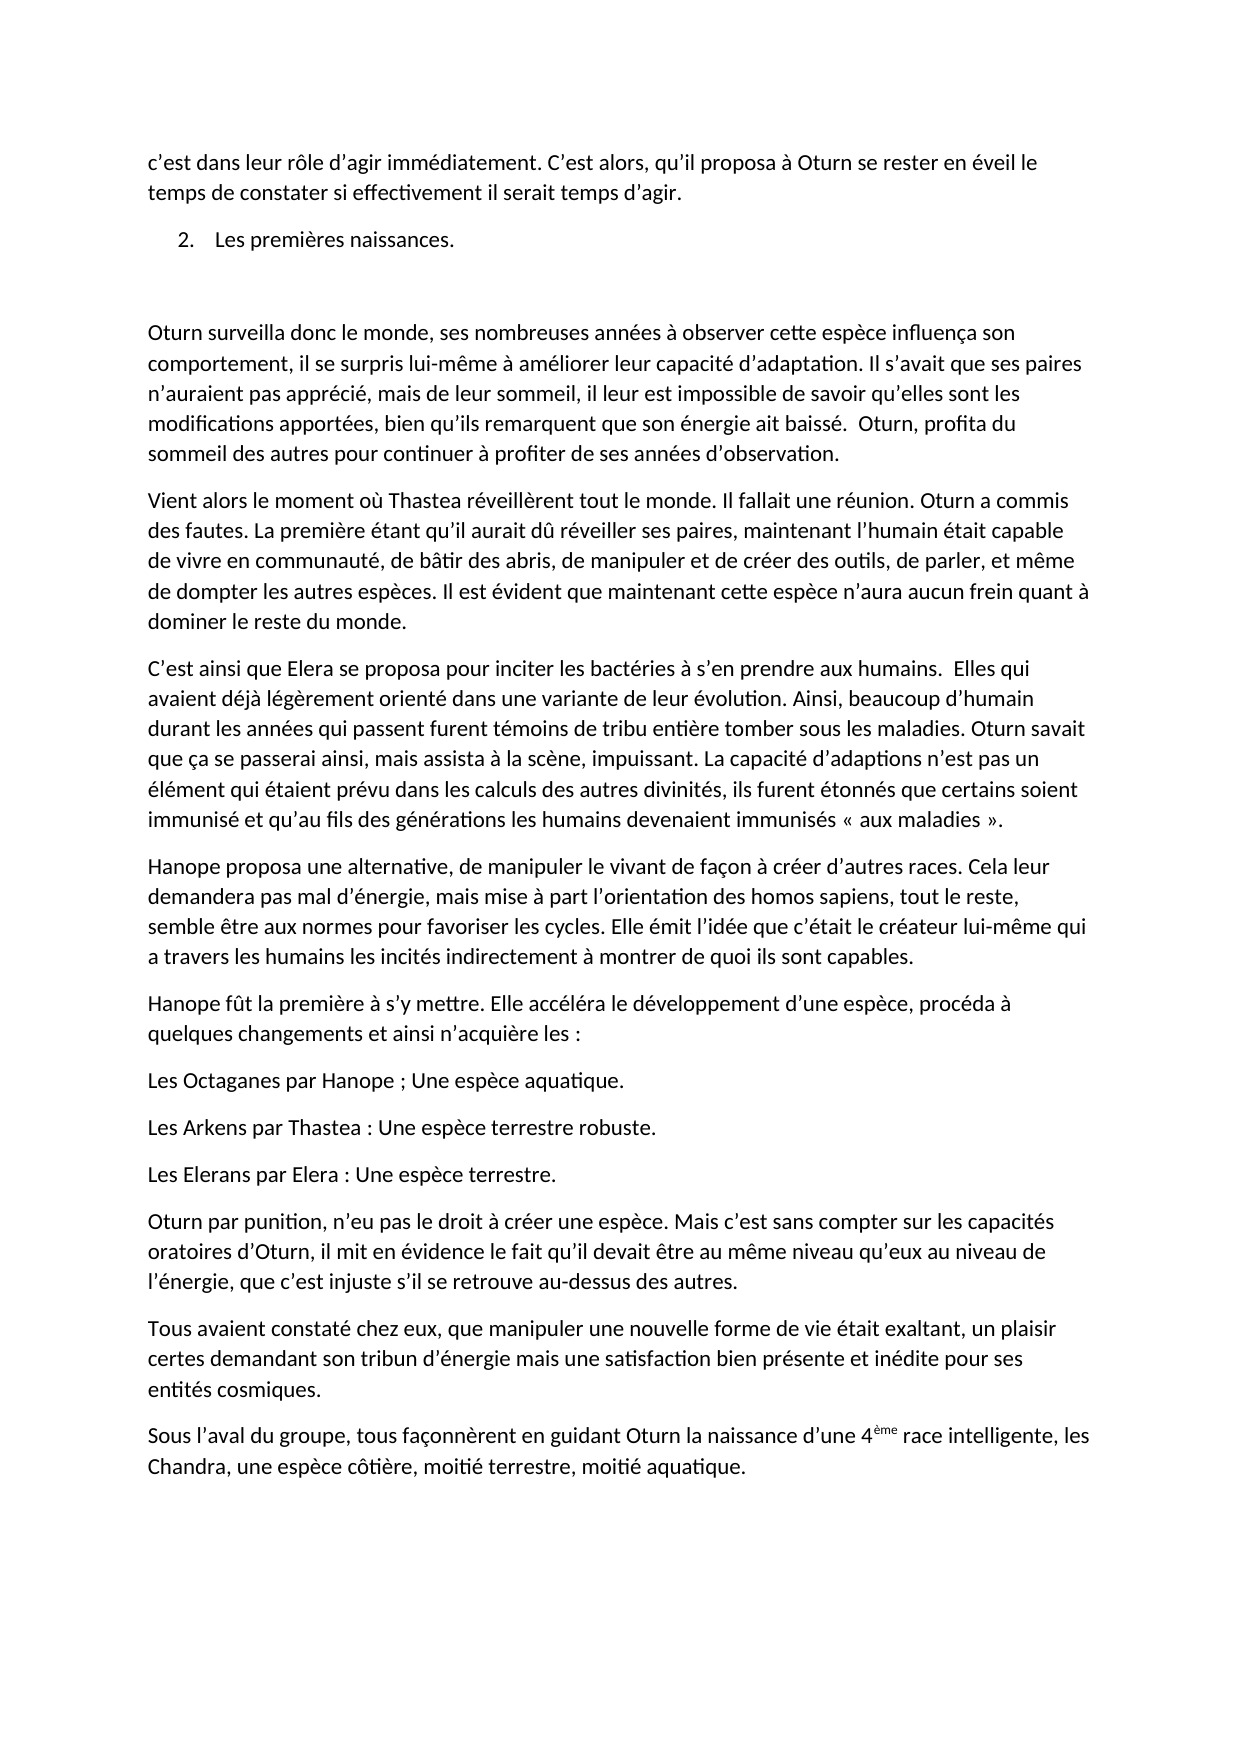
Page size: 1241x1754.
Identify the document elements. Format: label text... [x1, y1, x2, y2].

text Hanope fût la première à s’y mettre. Elle accéléra le développement d’une espèce, procéda à quelques changements et ainsi n’acquière les : [148, 989, 1093, 1047]
text C’est ainsi que Elera se proposa pour inciter les bactéries à s’en prendre aux humains. Elles qui avaient déjà légèrement orienté dans une variante de leur évolution. Ainsi, beaucoup d’humain durant les années qui passent furent témoins de tribu entière tomber sous les maladies. Oturn savait que ça se passerai ainsi, mais assista à la scène, impuissant. La capacité d’adaptions n’est pas un élément qui étaient prévu dans les calculs des autres divinités, ils furent étonnés que certains soient immunisé et qu’au fils des générations les humains devenaient immunisés « aux maladies ». [148, 654, 1093, 833]
text Hanope proposa une alternative, de manipuler le vivant de façon à créer d’autres races. Cela leur demandera pas mal d’énergie, mais mise à part l’orientation des homos sapiens, tout le reste, semble être aux normes pour favoriser les cycles. Elle émit l’idée que c’était le créateur lui-même qui a travers les humains les incités indirectement à montrer de quoi ils sont capables. [148, 852, 1093, 970]
text Vient alors le moment où Thastea réveillèrent tout le monde. Il fallait une réunion. Oturn a commis des fautes. La première étant qu’il aurait dû réveiller ses paires, maintenant l’humain était capable de vivre en communauté, de bâtir des abris, de manipuler et de créer des outils, de parler, et même de dompter les autres espèces. Il est évident que maintenant cette espèce n’aura aucun frein quant à dominer le reste du monde. [148, 486, 1093, 635]
text Oturn par punition, n’eu pas le droit à créer une espèce. Mais c’est sans compter sur les capacités oratoires d’Oturn, il mit en évidence le fait qu’il devait être au même niveau qu’eux au niveau de l’énergie, que c’est injuste s’il se retrouve au-dessus des autres. [148, 1207, 1093, 1295]
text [148, 148, 1093, 206]
text Les Elerans par Elera : Une espèce terrestre. [148, 1160, 1093, 1188]
text Sous l’aval du groupe, tous façonnèrent en guidant Oturn la naissance d’une 4ème race intelligente, les Chandra, une espèce côtière, moitié terrestre, moitié aquatique. [148, 1422, 1093, 1480]
text Oturn surveilla donc le monde, ses nombreuses années à observer cette espèce influença son comportement, il se surpris lui-même à améliorer leur capacité d’adaptation. Il s’avait que ses paires n’auraient pas apprécié, mais de leur sommeil, il leur est impossible de savoir qu’elles sont les modifications apportées, bien qu’ils remarquent que son énergie ait baissé. Oturn, profita du sommeil des autres pour continuer à profiter de ses années d’observation. [148, 318, 1093, 467]
text Les Arkens par Thastea : Une espèce terrestre robuste. [148, 1113, 1093, 1141]
list Les premières naissances. [177, 225, 1093, 253]
text Les Octaganes par Hanope ; Une espèce aquatique. [148, 1066, 1093, 1094]
text Tous avaient constaté chez eux, que manipuler une nouvelle forme de vie était exaltant, un plaisir certes demandant son tribun d’énergie mais une satisfaction bien présente et inédite pour ses entités cosmiques. [148, 1314, 1093, 1403]
